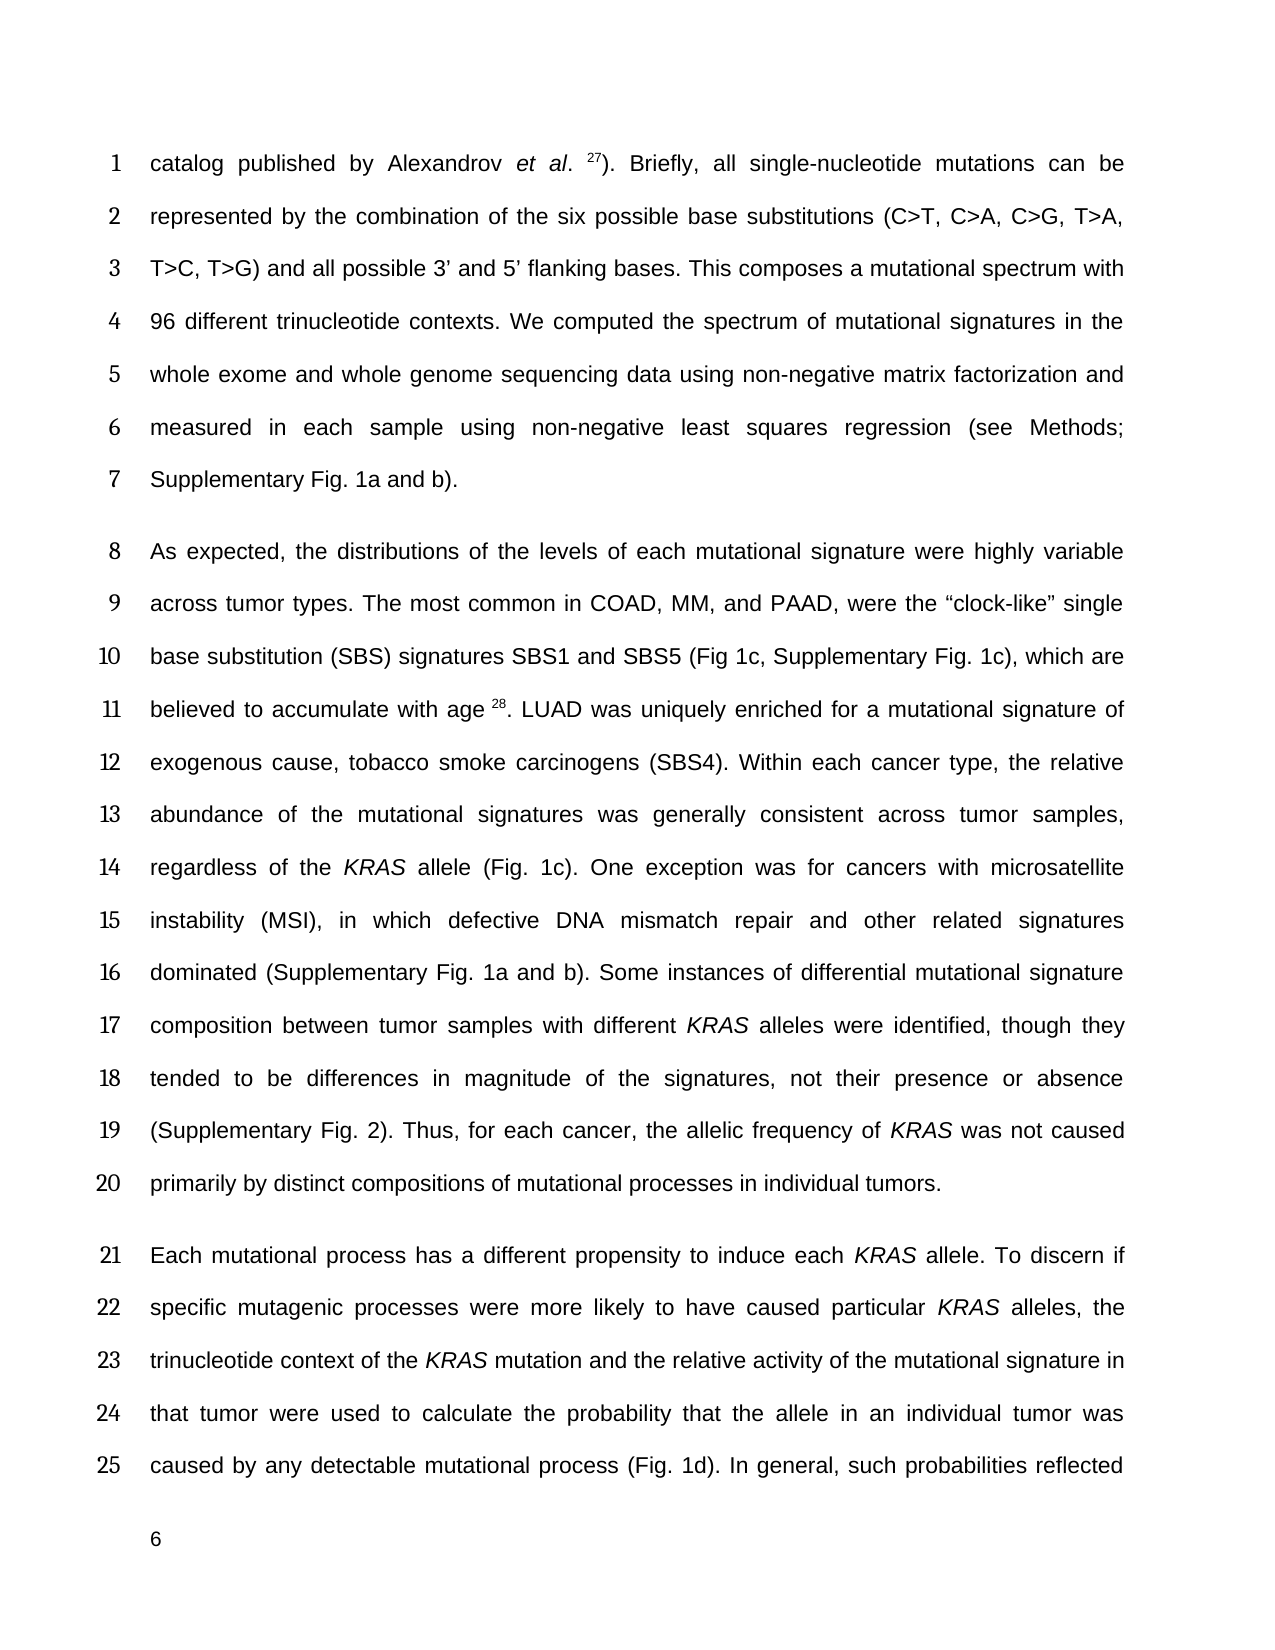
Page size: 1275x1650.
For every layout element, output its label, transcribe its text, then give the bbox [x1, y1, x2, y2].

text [150, 150, 1125, 493]
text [150, 1242, 1125, 1479]
text As expected, the distributions of the levels of each mutational signature were highly variable across tumor types. The most common in COAD, MM, and PAAD, were the “clock-like” single base substitution (SBS) signatures SBS1 and SBS5 (Fig 1c, Supplementary Fig. 1c), which are believed to accumulate with age . LUAD was uniquely enriched for a mutational signature of exogenous cause, tobacco smoke carcinogens (SBS4). Within each cancer type, the relative abundance of the mutational signatures was generally consistent across tumor samples, regardless of the KRAS allele (Fig. 1c). One exception was for cancers with microsatellite instability (MSI), in which defective DNA mismatch repair and other related signatures dominated (Supplementary Fig. 1a and b). Some instances of differential mutational signature composition between tumor samples with different KRAS alleles were identified, though they tended to be differences in magnitude of the signatures, not their presence or absence (Supplementary Fig. 2). Thus, for each cancer, the allelic frequency of KRAS was not caused primarily by distinct compositions of mutational processes in individual tumors. [150, 538, 1125, 1197]
